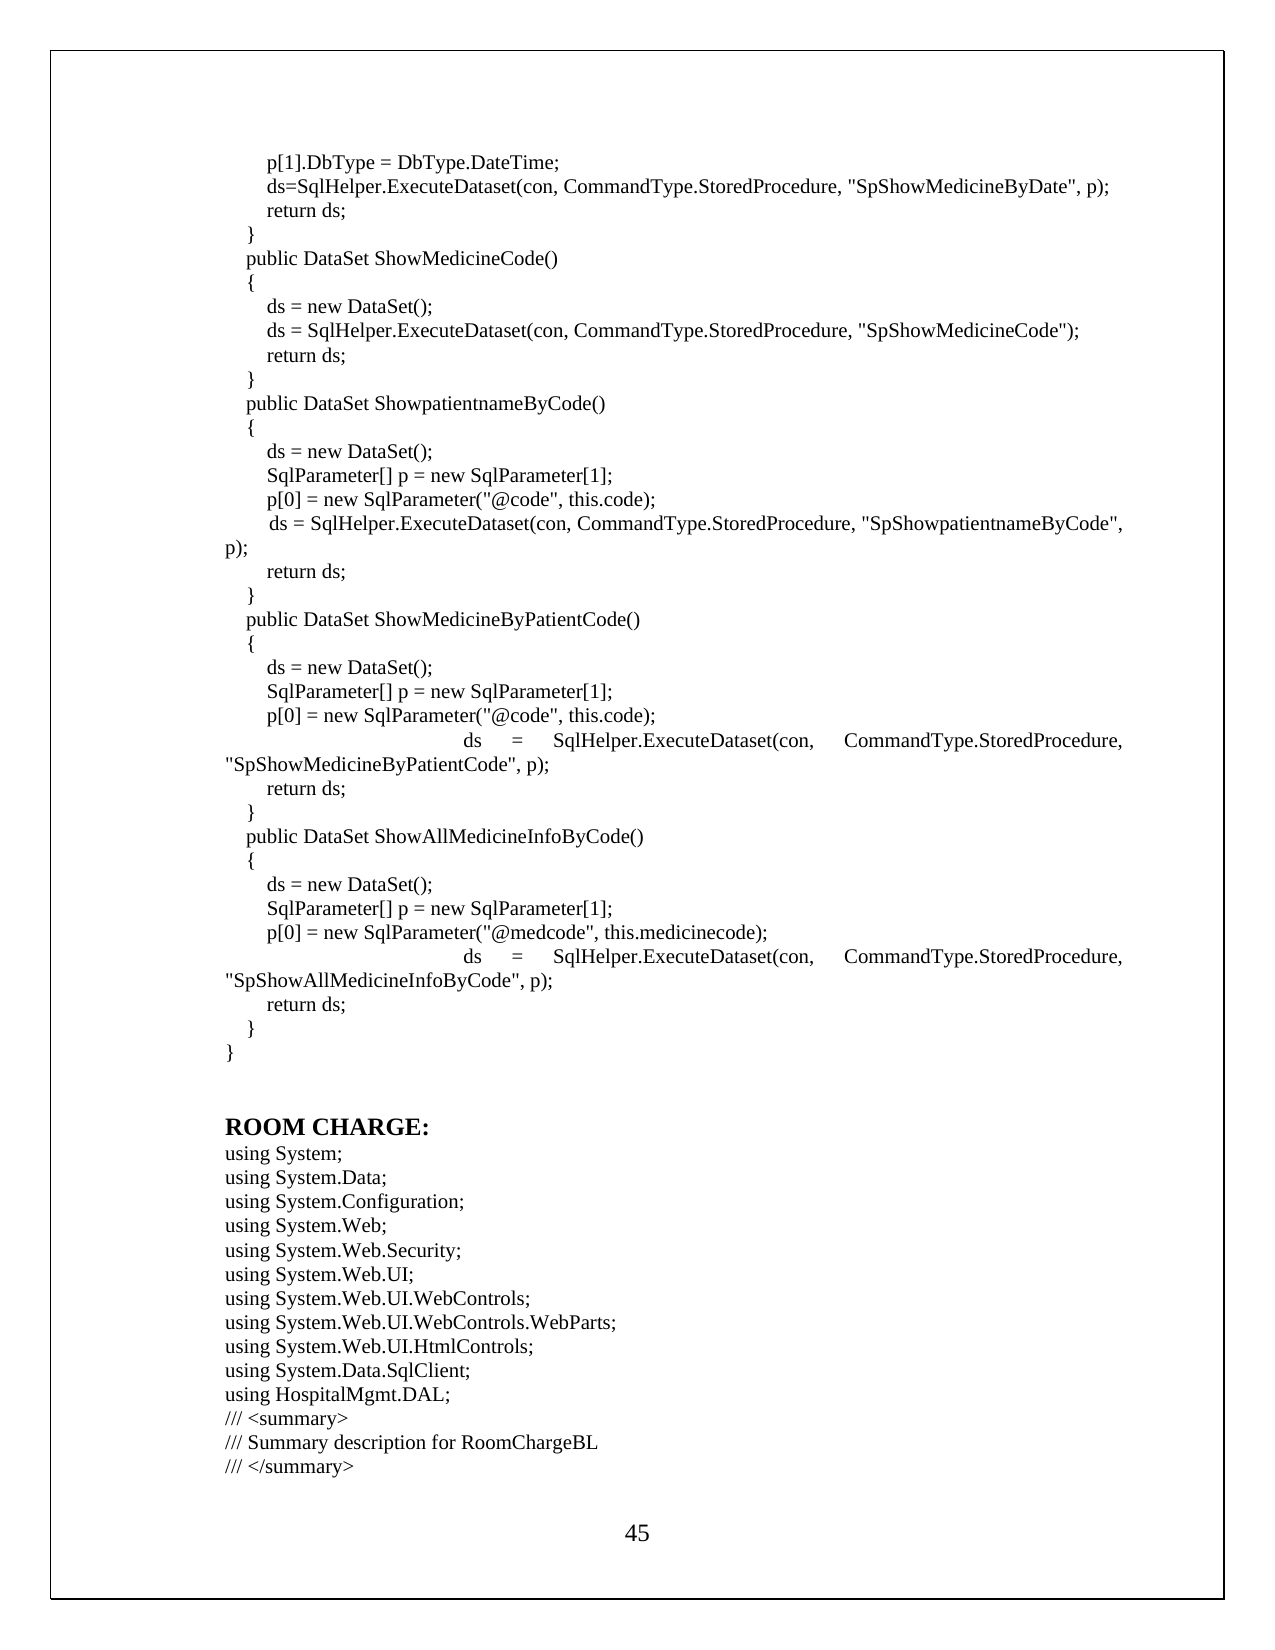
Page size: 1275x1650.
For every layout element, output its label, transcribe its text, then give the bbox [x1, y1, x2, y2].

text ds = new DataSet(); [225, 872, 1124, 896]
text using HospitalMgmt.DAL; [225, 1382, 1124, 1406]
text using System.Configuration; [225, 1189, 1124, 1213]
text { [225, 415, 1124, 439]
text } [225, 222, 1124, 246]
text p[1].DbType = DbType.DateTime; [225, 150, 1124, 174]
text SqlParameter[] p = new SqlParameter[1]; [225, 463, 1124, 487]
text p[0] = new SqlParameter("@code", this.code); [225, 487, 1124, 511]
text { [225, 270, 1124, 294]
text using System.Web.UI.HtmlControls; [225, 1334, 1124, 1358]
text } [225, 583, 1124, 607]
text ds = new DataSet(); [225, 655, 1124, 679]
text public DataSet ShowAllMedicineInfoByCode() [225, 824, 1124, 848]
text SqlParameter[] p = new SqlParameter[1]; [225, 896, 1124, 920]
text using System.Web.UI.WebControls; [225, 1286, 1124, 1310]
text using System.Web.UI; [225, 1262, 1124, 1286]
text { [225, 848, 1124, 872]
text using System; [225, 1141, 1124, 1165]
text public DataSet ShowMedicineCode() [225, 246, 1124, 270]
text /// Summary description for RoomChargeBL [225, 1430, 1124, 1454]
text /// <summary> [225, 1406, 1124, 1430]
text ds = SqlHelper.ExecuteDataset(con, CommandType.StoredProcedure, "SpShowMedicineCode"); [225, 318, 1124, 342]
text return ds; [225, 776, 1124, 800]
text p[0] = new SqlParameter("@code", this.code); [225, 703, 1124, 727]
text return ds; [225, 992, 1124, 1016]
text using System.Web.UI.WebControls.WebParts; [225, 1310, 1124, 1334]
text using System.Data; [225, 1165, 1124, 1189]
text return ds; [225, 342, 1124, 367]
text } [225, 367, 1124, 391]
text } [225, 800, 1124, 824]
text ROOM CHARGE: [225, 1112, 1124, 1141]
text using System.Web; [225, 1213, 1124, 1237]
text ds = new DataSet(); [225, 294, 1124, 318]
text ds = SqlHelper.ExecuteDataset(con, CommandType.StoredProcedure, "SpShowMedicineByPatientCode", p); [225, 727, 1124, 776]
text public DataSet ShowMedicineByPatientCode() [225, 607, 1124, 631]
text SqlParameter[] p = new SqlParameter[1]; [225, 679, 1124, 703]
text } [225, 1016, 1124, 1040]
text using System.Web.Security; [225, 1237, 1124, 1262]
text using System.Data.SqlClient; [225, 1358, 1124, 1382]
text ds = new DataSet(); [225, 439, 1124, 463]
text public DataSet ShowpatientnameByCode() [225, 391, 1124, 415]
text ds = SqlHelper.ExecuteDataset(con, CommandType.StoredProcedure, "SpShowpatientnameByCode", p); [225, 511, 1124, 559]
text return ds; [225, 559, 1124, 583]
text /// </summary> [225, 1454, 1124, 1478]
text p[0] = new SqlParameter("@medcode", this.medicinecode); [225, 920, 1124, 944]
text return ds; [225, 198, 1124, 222]
text } [225, 1040, 1124, 1064]
text ds = SqlHelper.ExecuteDataset(con, CommandType.StoredProcedure, "SpShowAllMedicineInfoByCode", p); [225, 944, 1124, 992]
text { [225, 631, 1124, 655]
text ds=SqlHelper.ExecuteDataset(con, CommandType.StoredProcedure, "SpShowMedicineByDate", p); [225, 174, 1124, 198]
